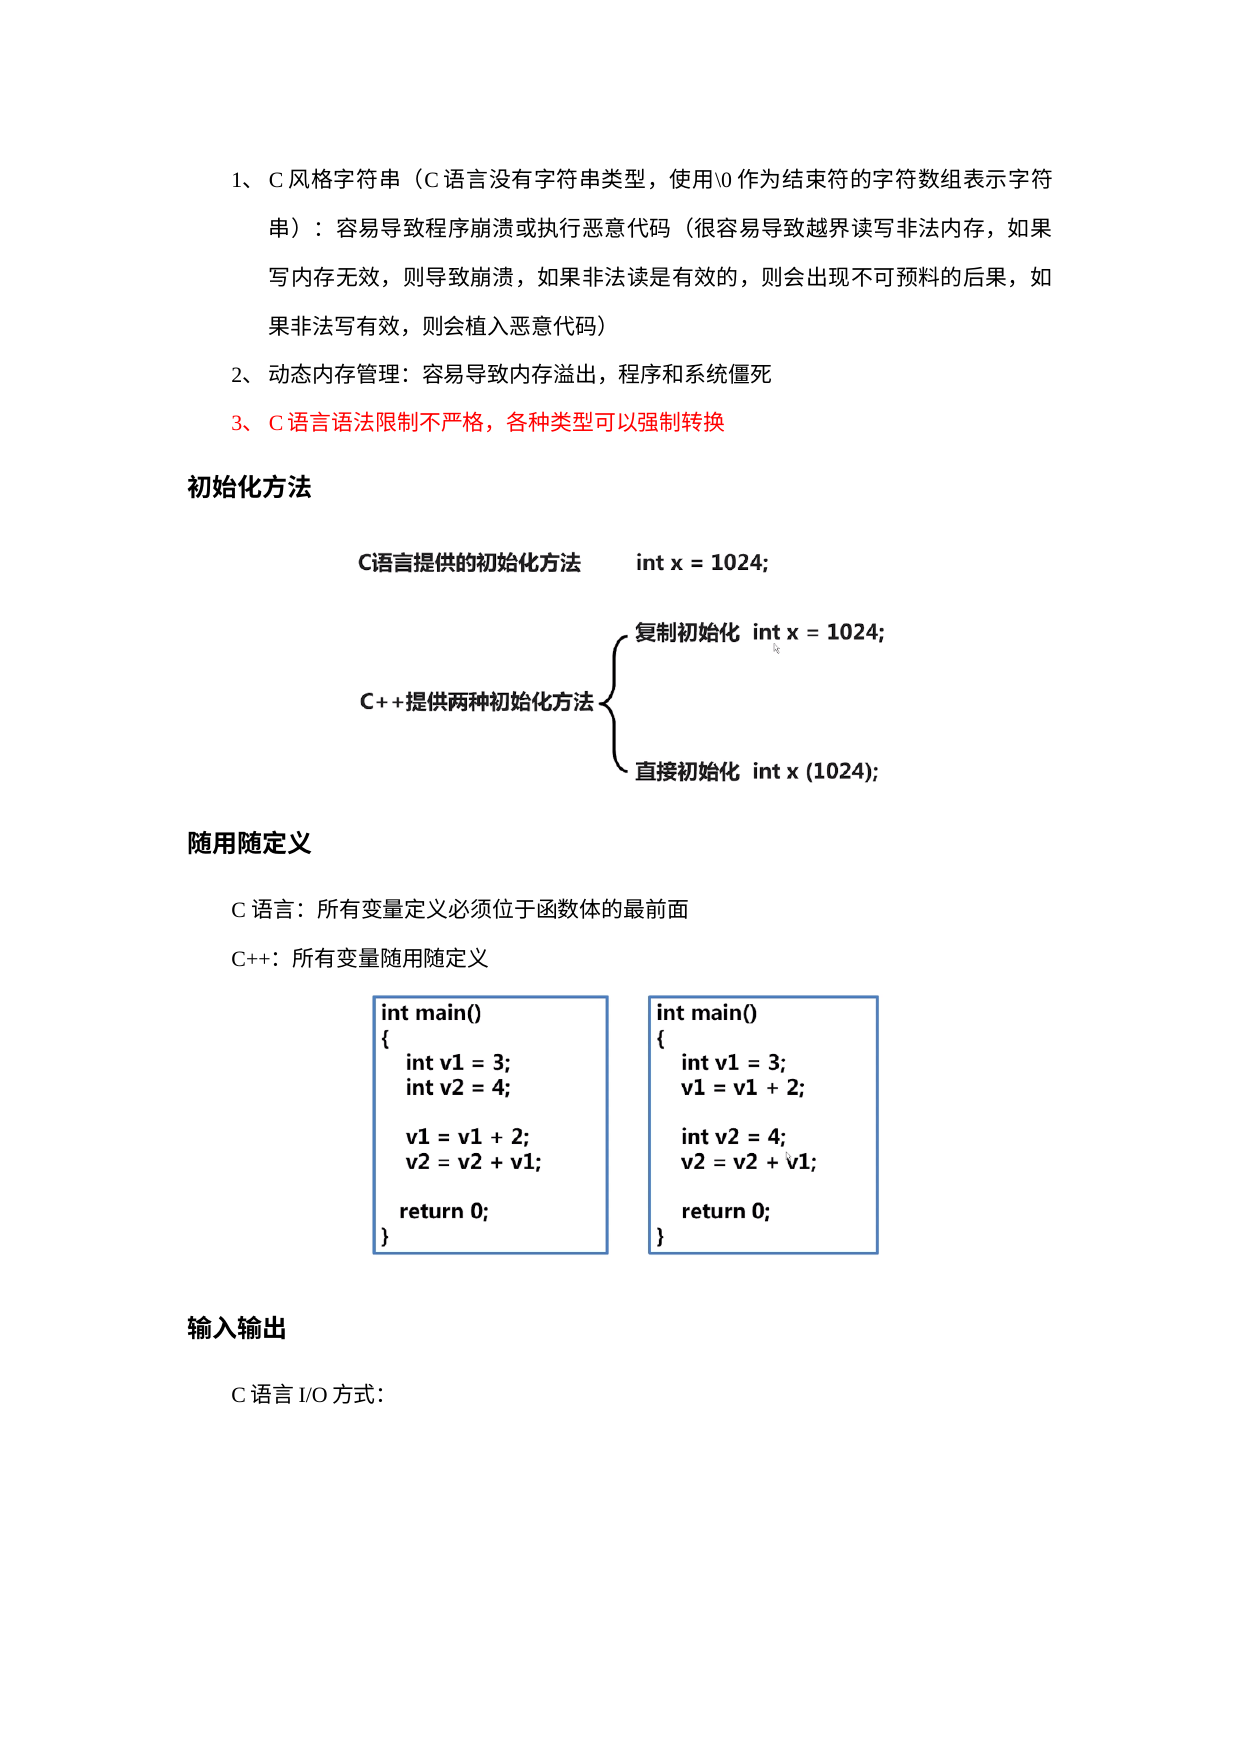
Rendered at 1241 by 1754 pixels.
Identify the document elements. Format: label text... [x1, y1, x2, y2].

subtitle 初始化方法 [187, 453, 1053, 518]
text C++：所有变量随用随定义 [187, 940, 1053, 973]
text C语言I/O方式： [187, 1377, 1053, 1409]
text C 语言：所有变量定义必须位于函数体的最前面 [187, 892, 1053, 924]
list C风格字符串（C语言没有字符串类型，使用\0作为结束符的字符数组表示字符串）：容易导致程序崩溃或执行恶意代码（很容易导致越界读写非法内存，如果写内存无效，则导致崩溃，如果非法读是有效的，则会出现不可预料的后果，如果非法写有效，则会植入恶意代码） [231, 162, 1053, 341]
subtitle 输入输出 [187, 1294, 1053, 1359]
list C语言语法限制不严格，各种类型可以强制转换 [231, 405, 1053, 437]
picture [346, 536, 895, 794]
list 动态内存管理：容易导致内存溢出，程序和系统僵死 [231, 357, 1053, 389]
picture [355, 988, 886, 1260]
subtitle 随用随定义 [187, 809, 1053, 874]
